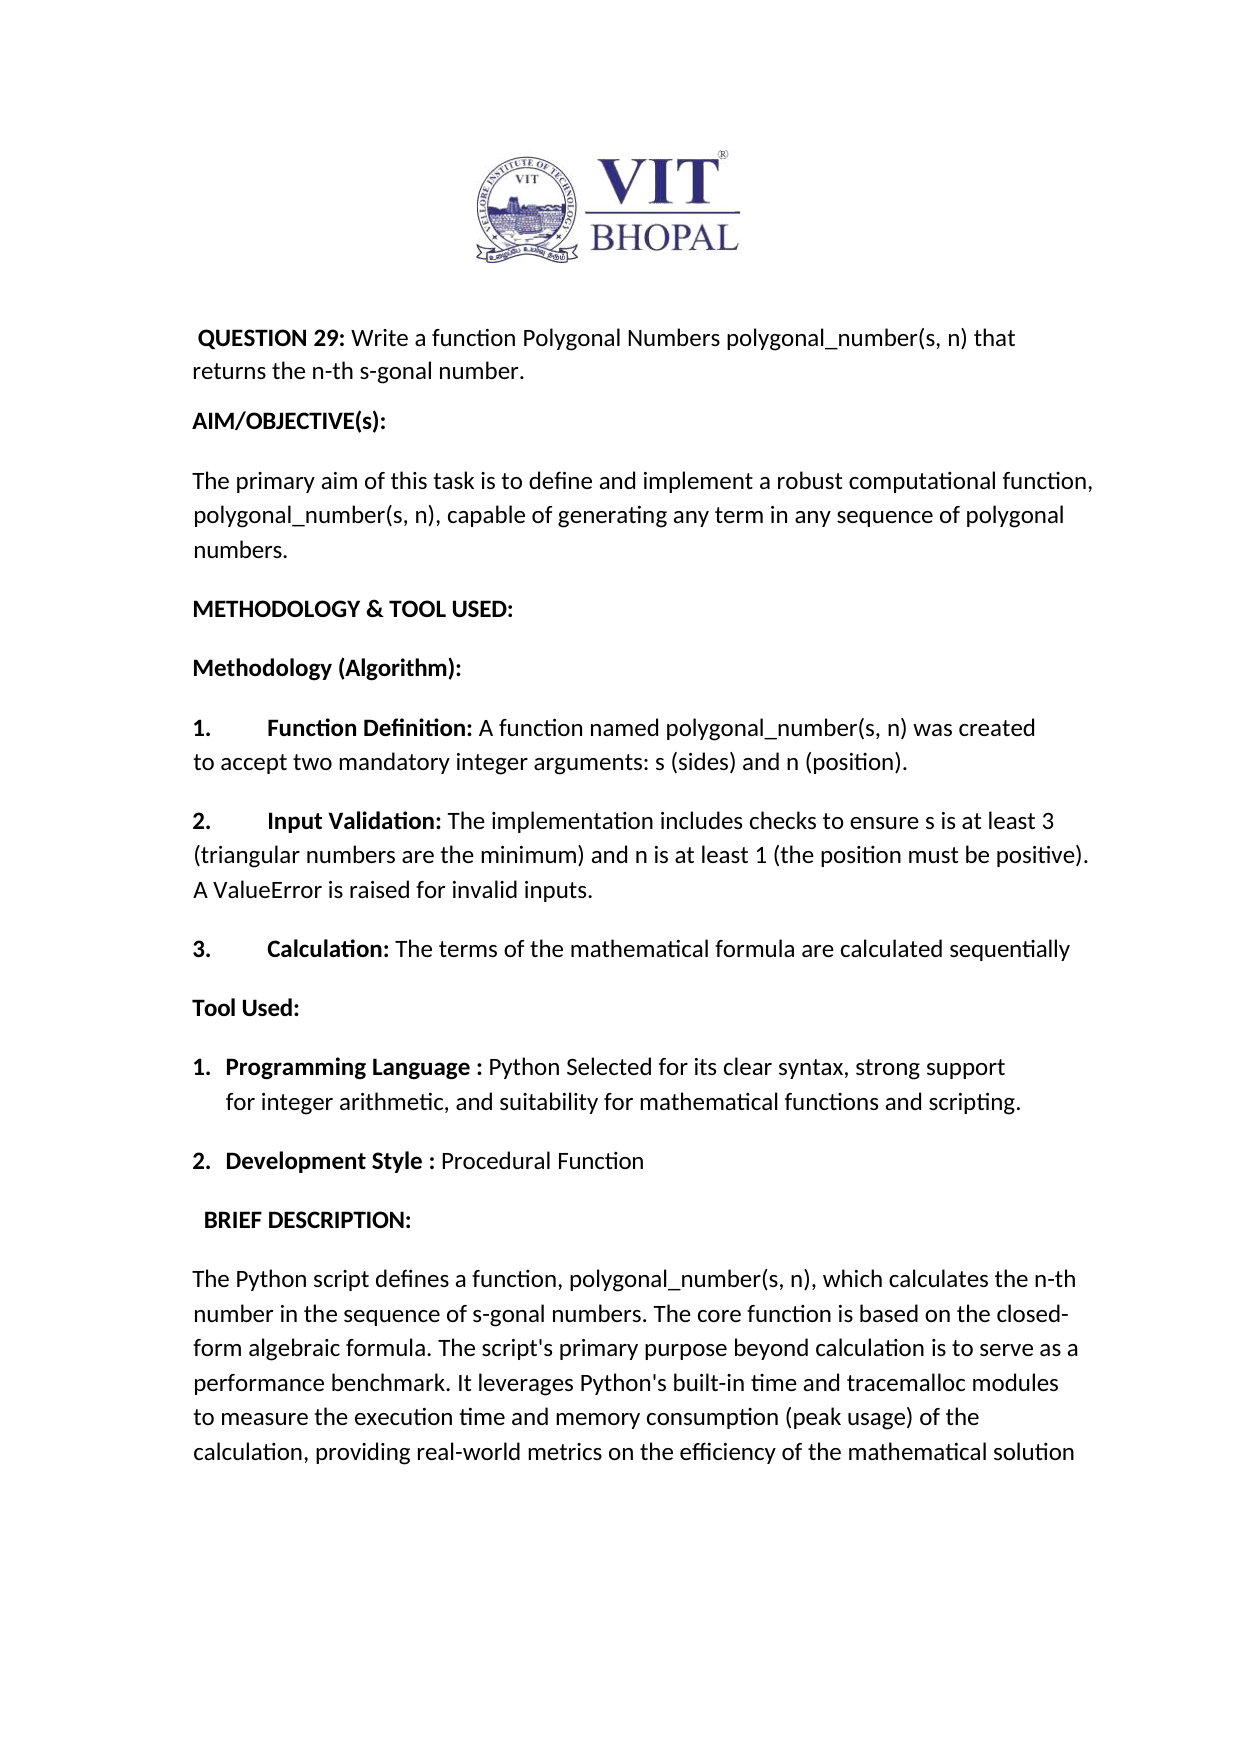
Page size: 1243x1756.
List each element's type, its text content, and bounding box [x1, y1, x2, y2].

list Input Validation: The implementation includes checks to ensure s is at least 3 [192, 805, 1243, 836]
subtitle Tool Used: [192, 992, 1243, 1022]
text QUESTION 29: Write a function Polygonal Numbers polygonal_number(s, n) that returns the n-th s-gonal number. [192, 323, 1095, 386]
list Function Definition: A function named polygonal_number(s, n) was created to accept two mandatory integer arguments: s (sides) and n (position). [192, 712, 1062, 777]
list Programming Language : Python Selected for its clear syntax, strong support for integer arithmetic, and suitability for mathematical functions and scripting. [192, 1052, 1038, 1117]
list Calculation: The terms of the mathematical formula are calculated sequentially [192, 933, 1243, 963]
text The Python script defines a function, polygonal_number(s, n), which calculates the n-th number in the sequence of s-gonal numbers. The core function is based on the closed- form algebraic formula. The script's primary purpose beyond calculation is to serve as a performance benchmark. It leverages Python's built-in time and tracemalloc modules to measure the execution time and memory consumption (peak usage) of the calculation, providing real-world metrics on the efficiency of the mathematical solution [192, 1263, 1085, 1466]
text (triangular numbers are the minimum) and n is at least 1 (the position must be positive). A ValueError is raised for invalid inputs. [193, 840, 1095, 905]
text The primary aim of this task is to define and implement a robust computational function, polygonal_number(s, n), capable of generating any term in any sequence of polygonal numbers. [192, 465, 1153, 565]
subtitle BRIEF DESCRIPTION: [203, 1204, 1243, 1235]
subtitle METHODOLOGY & TOOL USED: [192, 593, 1243, 623]
list Development Style : Procedural Function [192, 1145, 1243, 1175]
subtitle Methodology (Algorithm): [192, 652, 1243, 683]
subtitle AIM/OBJECTIVE(s): [192, 405, 1243, 436]
picture [476, 150, 741, 263]
